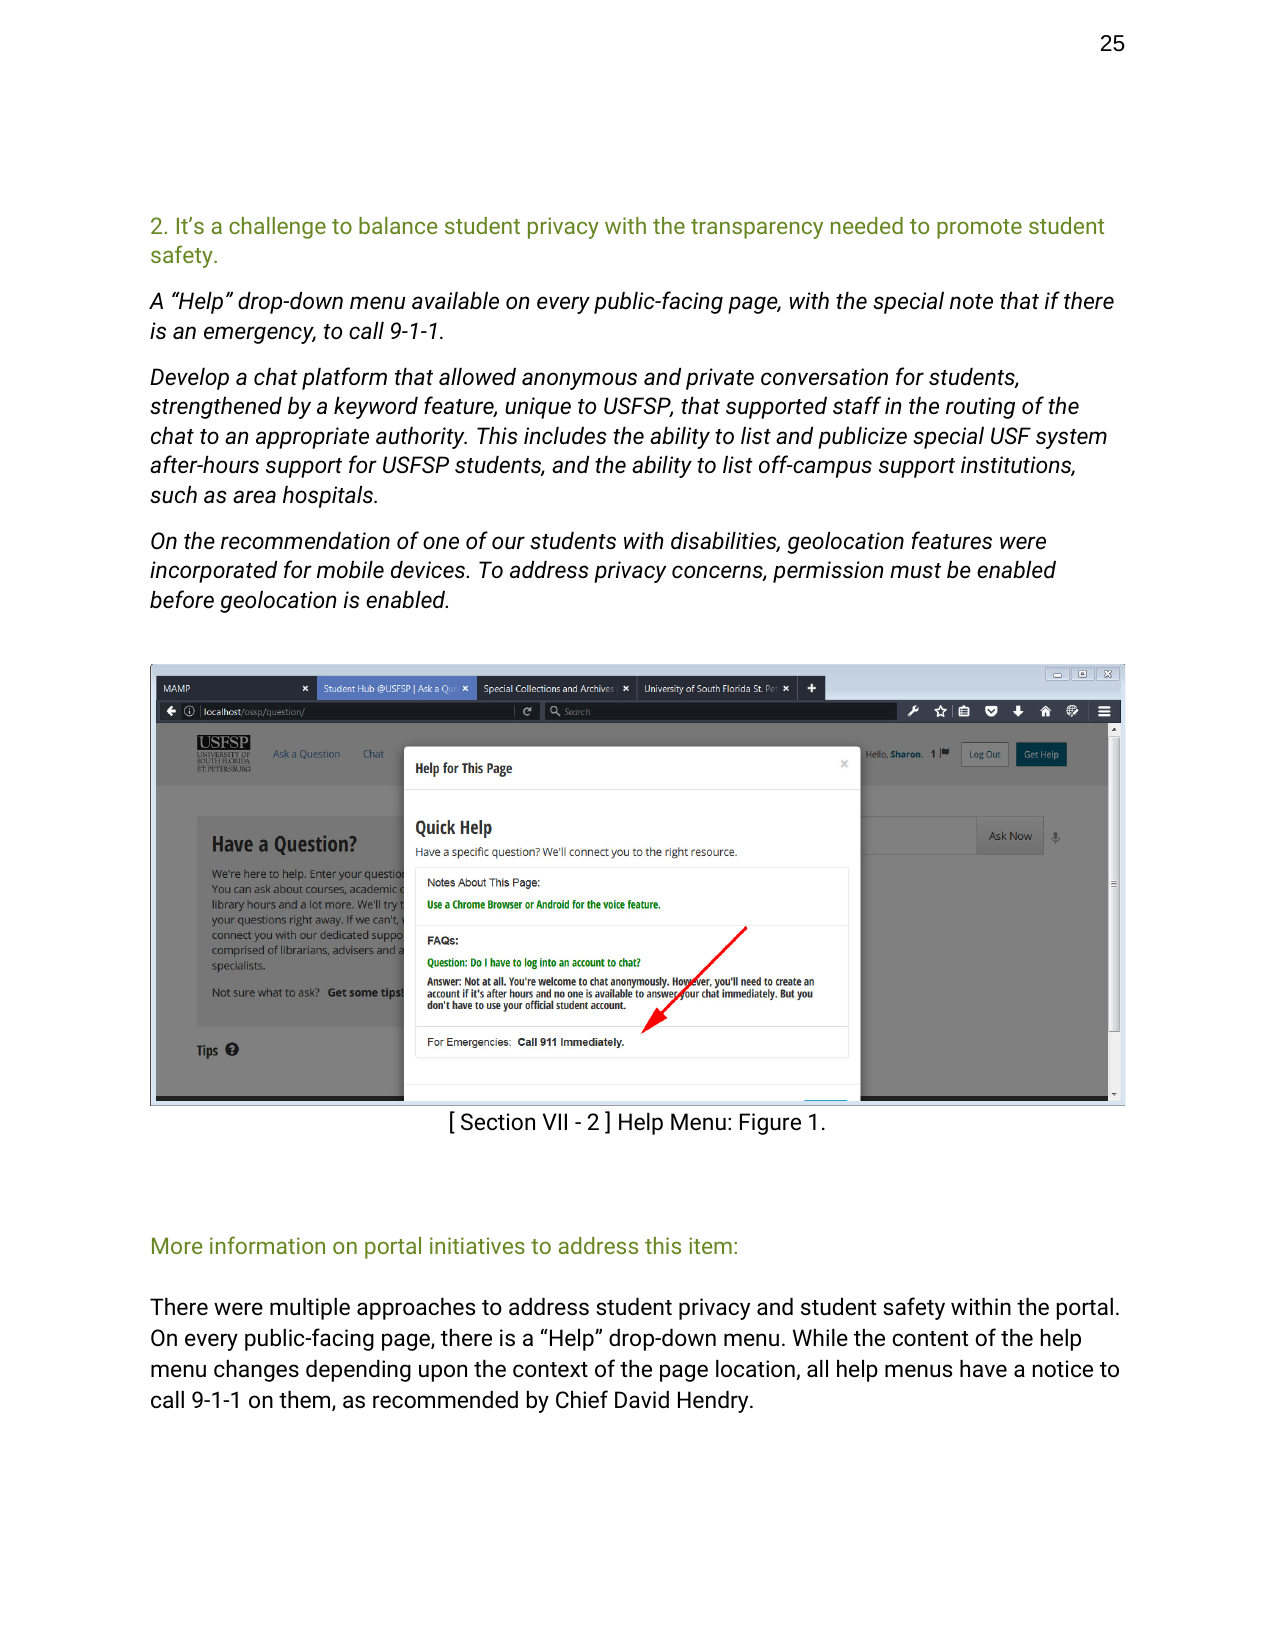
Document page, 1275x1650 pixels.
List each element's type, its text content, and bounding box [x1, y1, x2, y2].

subtitle 2. It’s a challenge to balance student privacy with the transparency needed to promote student safety. [150, 213, 1125, 269]
text There were multiple approaches to address student privacy and student safety within the portal. On every public-facing page, there is a “Help” drop-down menu. While the content of the help menu changes depending upon the context of the page location, all help menus have a notice to call 9-1-1 on them, as recommended by Chief David Hendry. [150, 1294, 1125, 1414]
picture [150, 664, 1125, 1106]
subtitle Develop a chat platform that allowed anonymous and private conversation for students, strengthened by a keyword feature, unique to USFSP, that supported staff in the routing of the chat to an appropriate authority. This includes the ability to list and publicize special USF system after-hours support for USFSP students, and the ability to list off-campus support institutions, such as area hospitals. [150, 364, 1125, 509]
subtitle On the recommendation of one of our students with disabilities, geolocation features were incorporated for mobile devices. To address privacy concerns, permission must be enabled before geolocation is enabled. [150, 528, 1125, 614]
text [ Section VII - 2 ] Help Menu: Figure 1. [150, 1109, 1125, 1136]
text More information on portal initiatives to address this item: [150, 1233, 1125, 1260]
subtitle A “Help” drop-down menu available on every public-facing page, with the special note that if there is an emergency, to call 9-1-1. [150, 288, 1125, 345]
